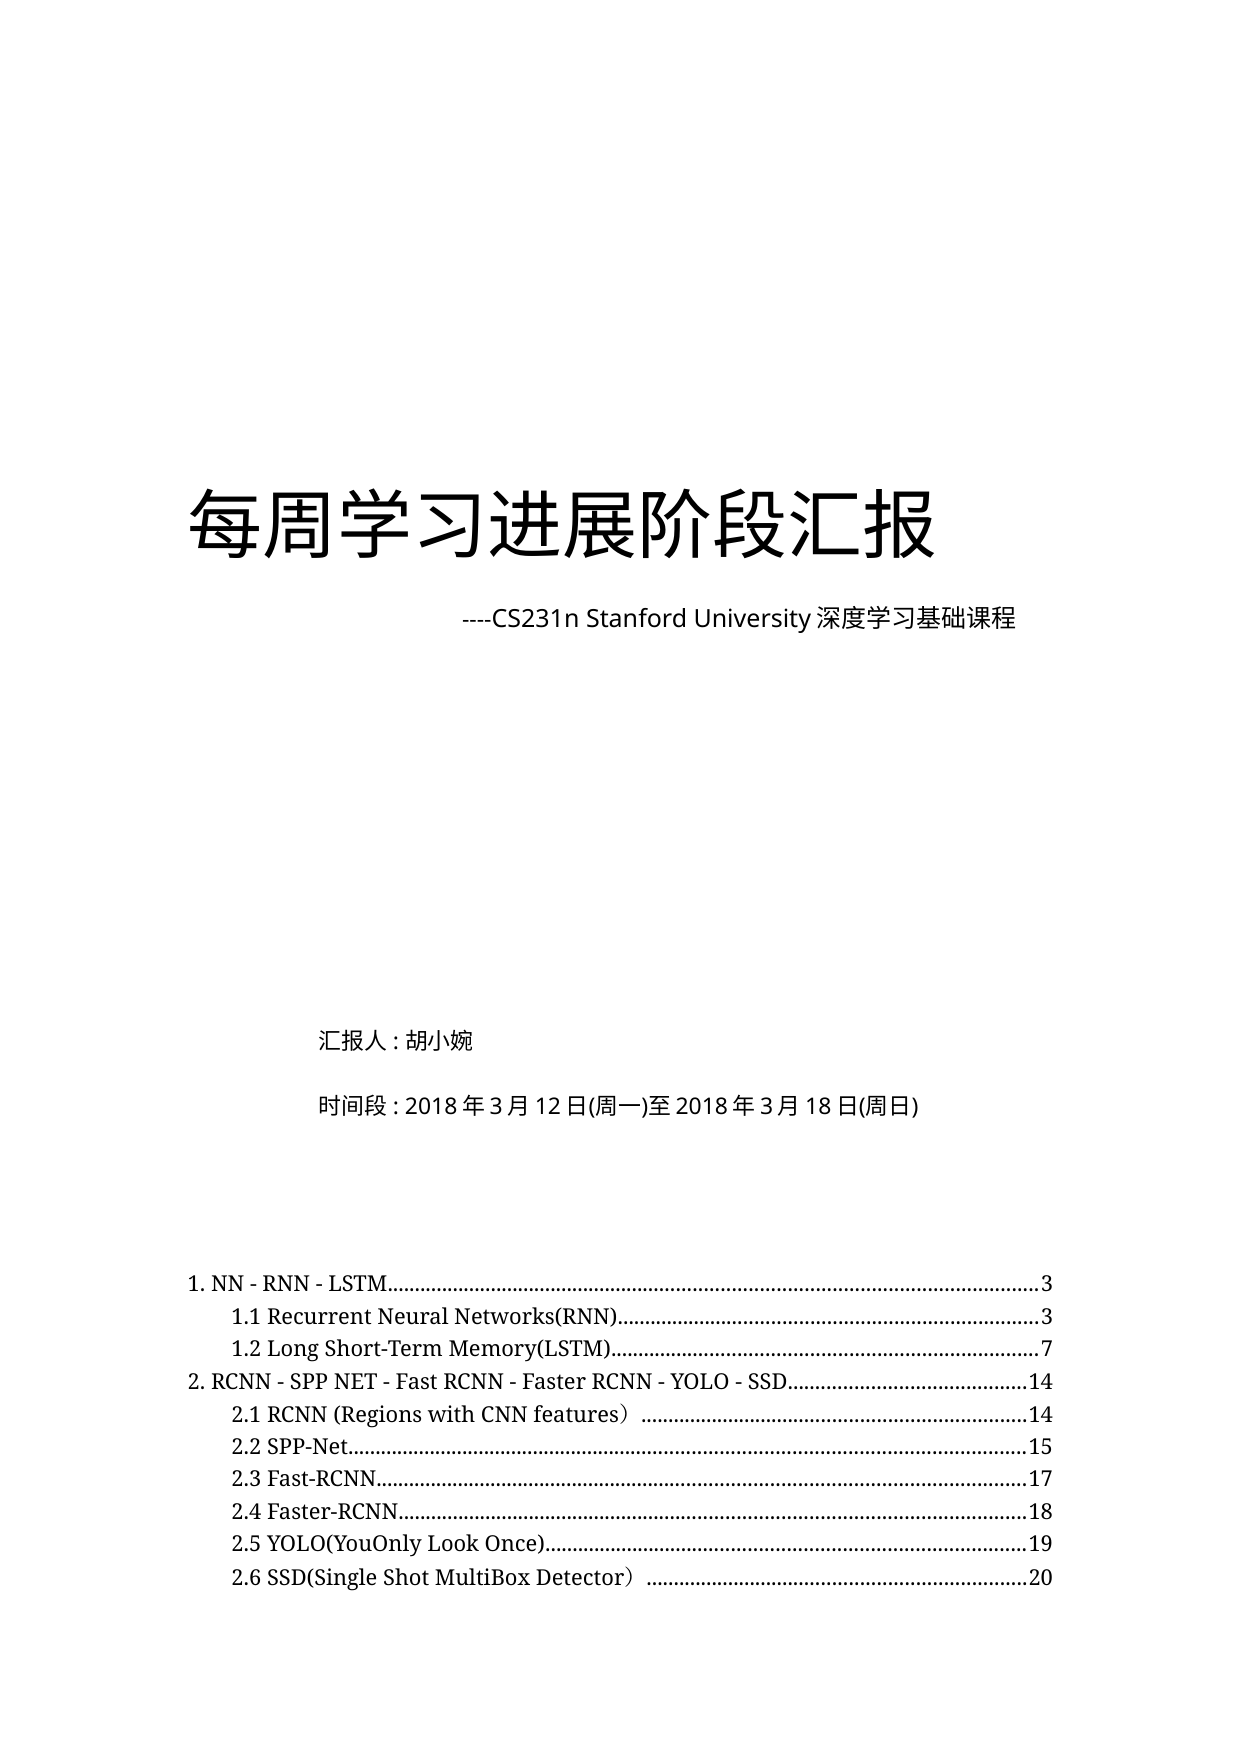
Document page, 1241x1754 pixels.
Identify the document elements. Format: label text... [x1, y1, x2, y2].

text ----CS231n Stanford University深度学习基础课程 [406, 584, 1053, 649]
text 2.6 SSD(Single Shot MultiBox Detector） 20 [231, 1559, 1053, 1592]
text 2.1 RCNN (Regions with CNN features） 14 [231, 1397, 1053, 1429]
text 时间段 : 2018年3月12日(周一)至2018年3月18日(周日) [275, 1072, 1053, 1137]
text 1.1 Recurrent Neural Networks(RNN) 3 [231, 1299, 1053, 1332]
text 2.4 Faster-RCNN 18 [231, 1494, 1053, 1527]
text 2.5 YOLO(YouOnly Look Once) 19 [231, 1527, 1053, 1559]
text 1. NN - RNN - LSTM 3 [187, 1267, 1053, 1299]
text 2.2 SPP-Net 15 [231, 1429, 1053, 1462]
text 2.3 Fast-RCNN 17 [231, 1462, 1053, 1494]
text 1.2 Long Short-Term Memory(LSTM) 7 [231, 1332, 1053, 1364]
text 2. RCNN - SPP NET - Fast RCNN - Faster RCNN - YOLO - SSD 14 [187, 1364, 1053, 1397]
text 汇报人 : 胡小婉 [275, 1007, 1053, 1072]
text 每周学习进展阶段汇报 [187, 454, 1053, 584]
